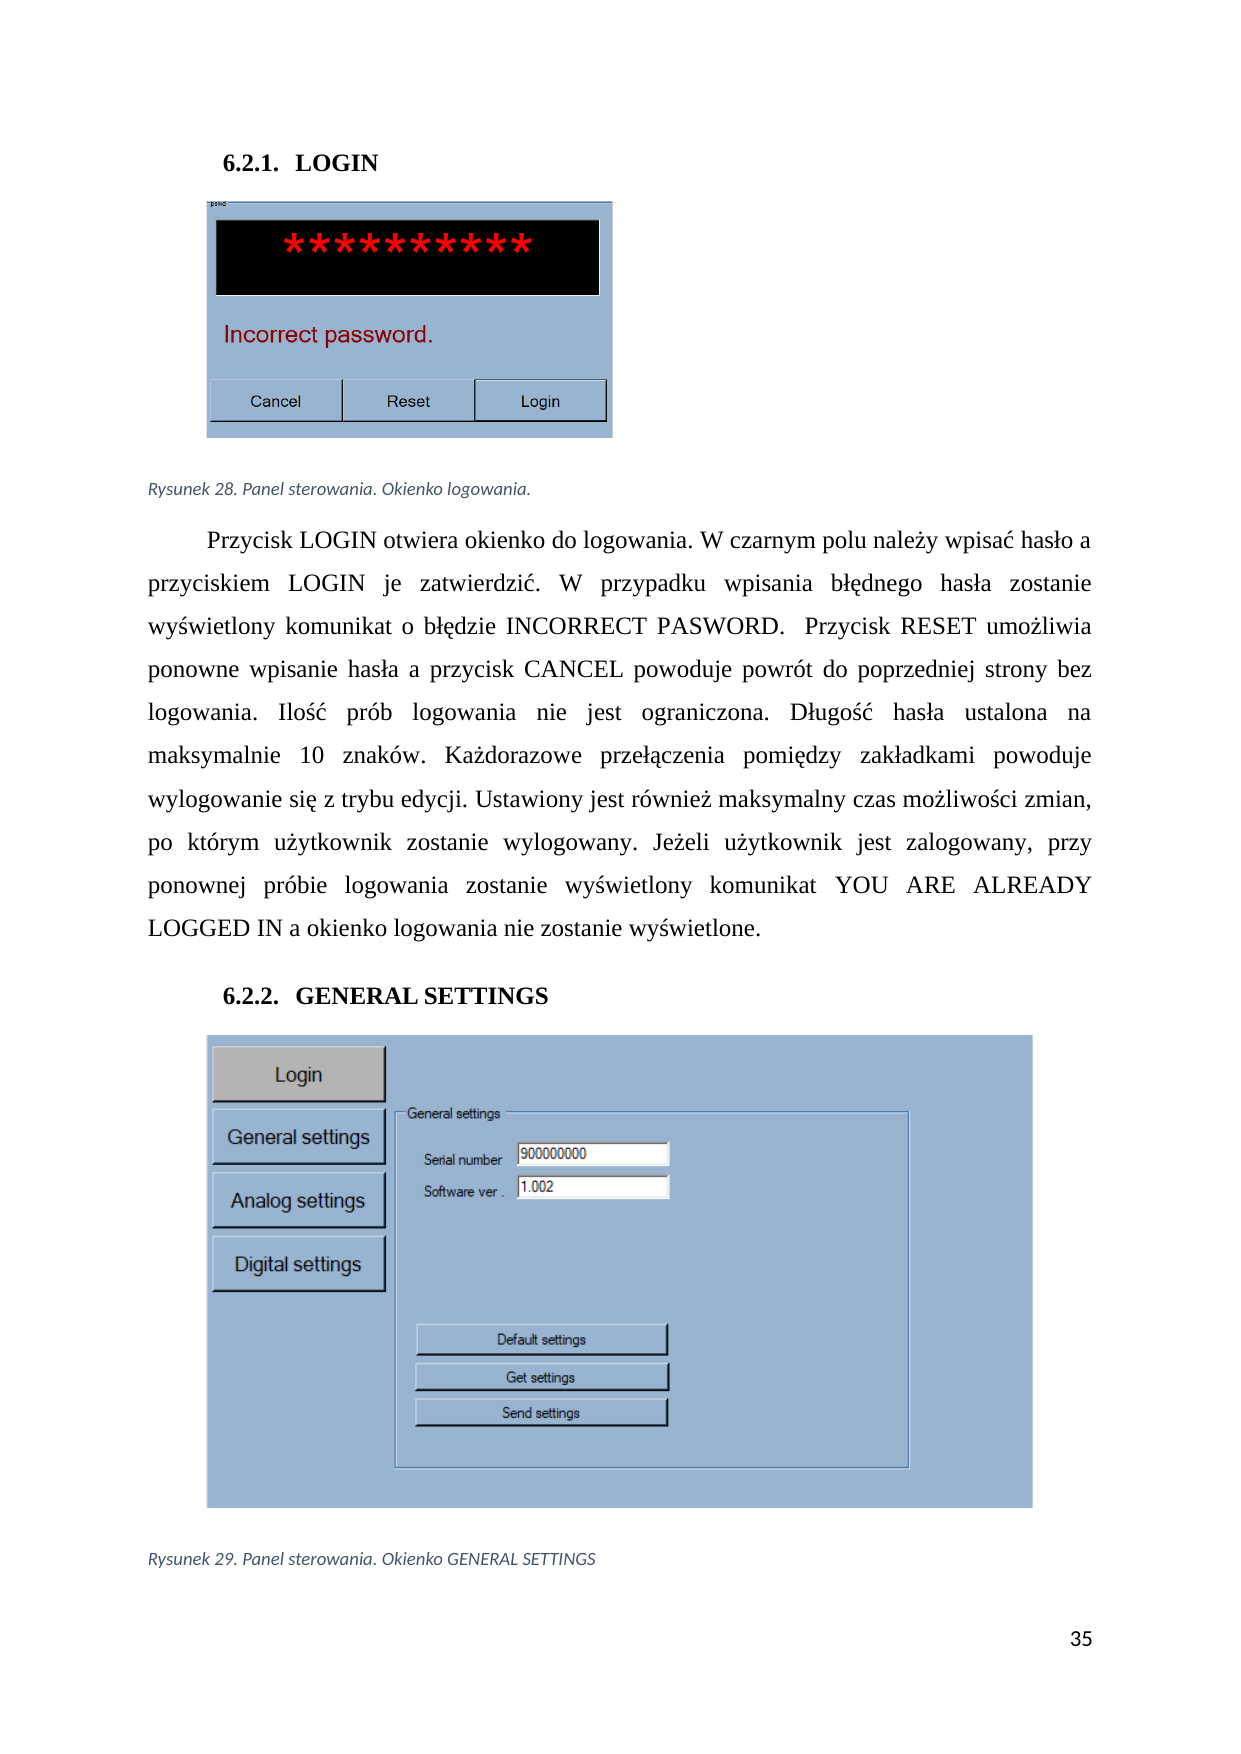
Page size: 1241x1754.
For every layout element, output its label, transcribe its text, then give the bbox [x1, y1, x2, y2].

list LOGIN [223, 148, 1093, 176]
picture [206, 201, 613, 438]
picture [206, 1035, 1033, 1508]
list GENERAL SETTINGS [223, 981, 1093, 1010]
text Przycisk LOGIN otwiera okienko do logowania. W czarnym polu należy wpisać hasło a przyciskiem LOGIN je zatwierdzić. W przypadku wpisania błędnego hasła zostanie wyświetlony komunikat o błędzie INCORRECT PASWORD. Przycisk RESET umożliwia ponowne wpisanie hasła a przycisk CANCEL powoduje powrót do poprzedniej strony bez logowania. Ilość prób logowania nie jest ograniczona. Długość hasła ustalona na maksymalnie 10 znaków. Każdorazowe przełączenia pomiędzy zakładkami powoduje wylogowanie się z trybu edycji. Ustawiony jest również maksymalny czas możliwości zmian, po którym użytkownik zostanie wylogowany. Jeżeli użytkownik jest zalogowany, przy ponownej próbie logowania zostanie wyświetlony komunikat YOU ARE ALREADY LOGGED IN a okienko logowania nie zostanie wyświetlone. [148, 525, 1093, 942]
